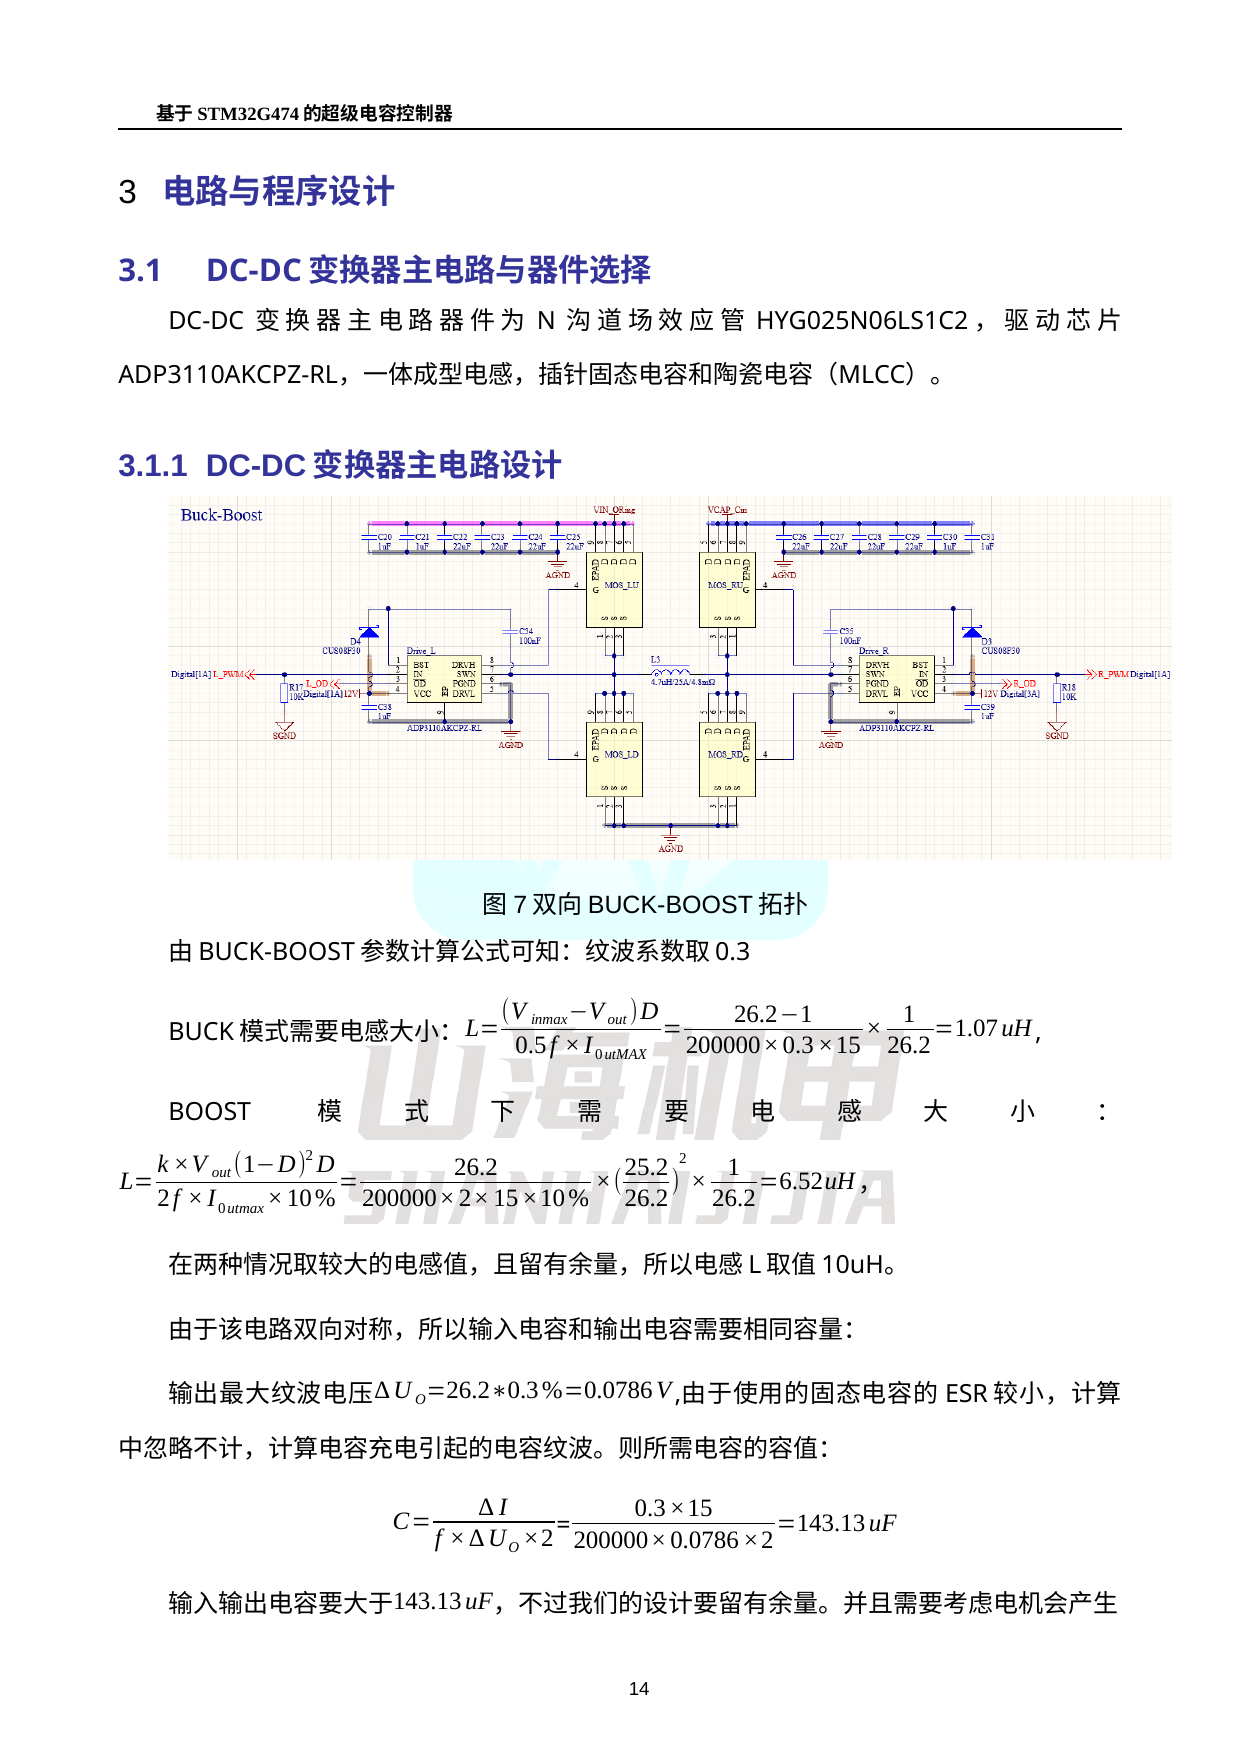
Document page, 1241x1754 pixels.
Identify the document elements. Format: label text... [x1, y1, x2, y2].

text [118, 1583, 1122, 1619]
text 图 7 双向BUCK-BOOST拓扑 [118, 884, 1122, 921]
text DC-DC变换器主电路器件为N沟道场效应管HYG025N06LS1C2，驱动芯片ADP3110AKCPZ-RL，一体成型电感，插针固态电容和陶瓷电容（MLCC）。 [118, 301, 1122, 391]
text 由于该电路双向对称，所以输入电容和输出电容需要相同容量： [118, 1309, 1122, 1345]
text BUCK模式需要电感大小：, [118, 996, 1122, 1063]
picture [168, 496, 1173, 860]
text BOOST模式下需要电感大小：， [118, 1091, 1122, 1216]
text 输出最大纹波电压,由于使用的固态电容的ESR较小，计算中忽略不计，计算电容充电引起的电容纹波。则所需电容的容值： [118, 1374, 1122, 1464]
subtitle DC-DC变换器主电路与器件选择 [118, 245, 1122, 290]
subtitle 电路与程序设计 [118, 165, 1122, 213]
subtitle DC-DC变换器主电路设计 [118, 441, 1122, 486]
text 由BUCK-BOOST参数计算公式可知：纹波系数取0.3 [118, 931, 1122, 967]
text = [118, 1493, 1122, 1556]
text 在两种情况取较大的电感值，且留有余量，所以电感L取值10uH。 [118, 1244, 1122, 1281]
